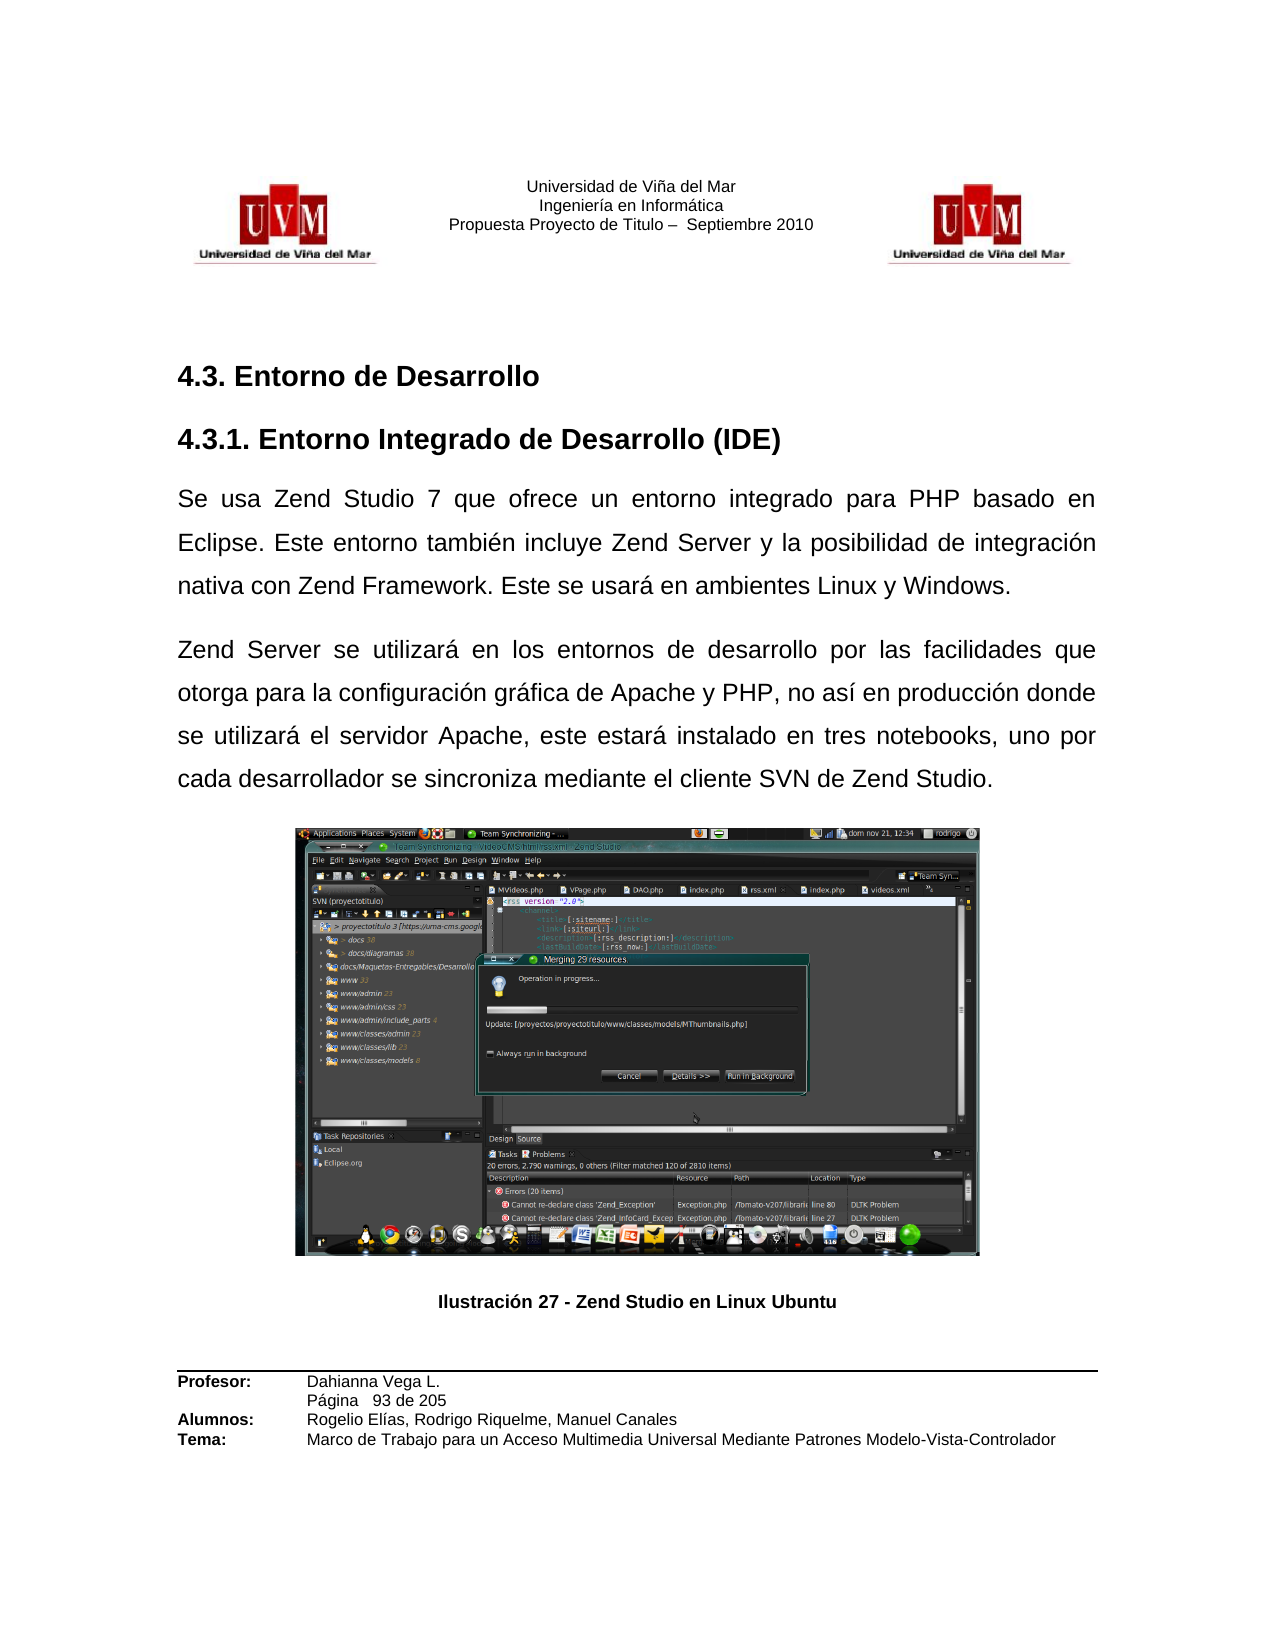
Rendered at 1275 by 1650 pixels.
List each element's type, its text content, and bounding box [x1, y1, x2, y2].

text Ilustración 27 - Zend Studio en Linux Ubuntu [177, 1291, 1098, 1312]
picture [295, 828, 980, 1256]
subtitle 4.3. Entorno de Desarrollo [177, 359, 1098, 392]
picture [871, 176, 1084, 267]
subtitle 4.3.1. Entorno Integrado de Desarrollo (IDE) [177, 422, 1098, 455]
text Zend Server se utilizará en los entornos de desarrollo por las facilidades que otorga para la configuración gráfica de Apache y PHP, no así en producción donde se utilizará el servidor Apache, este estará instalado en tres notebooks, uno por cada desarrollador se sincroniza mediante el cliente SVN de Zend Studio. [177, 635, 1098, 793]
picture [177, 176, 390, 267]
text Se usa Zend Studio 7 que ofrece un entorno integrado para PHP basado en Eclipse. Este entorno también incluye Zend Server y la posibilidad de integración nativa con Zend Framework. Este se usará en ambientes Linux y Windows. [177, 484, 1098, 599]
